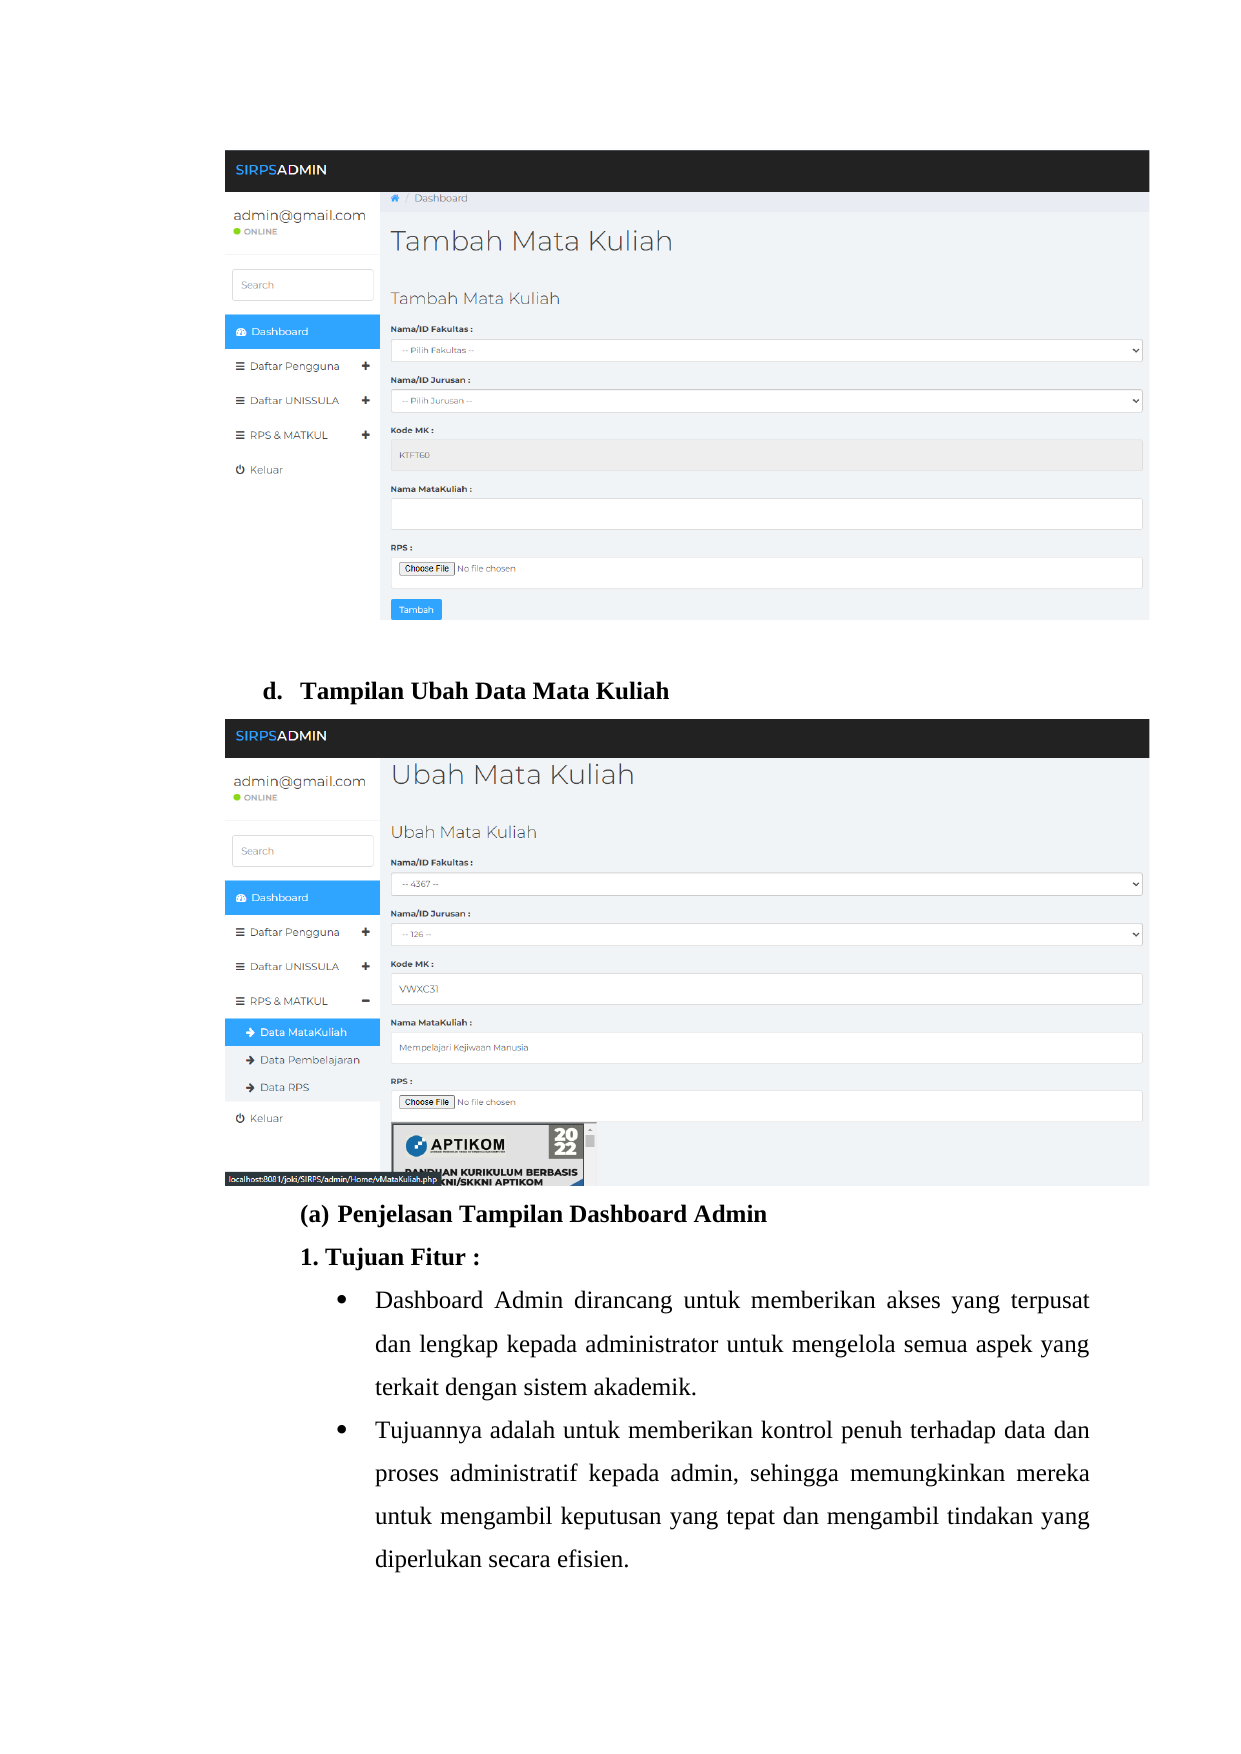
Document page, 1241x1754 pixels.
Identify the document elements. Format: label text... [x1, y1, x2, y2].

picture [225, 719, 1150, 1186]
list Tujuannya adalah untuk memberikan kontrol penuh terhadap data dan proses administratif kepada admin, sehingga memungkinkan mereka untuk mengambil keputusan yang tepat dan mengambil tindakan yang diperlukan secara efisien. [337, 1415, 1090, 1573]
text 1. Tujuan Fitur : [300, 1242, 1090, 1271]
list Penjelasan Tampilan Dashboard Admin [300, 1199, 1090, 1228]
list Tampilan Ubah Data Mata Kuliah [262, 676, 1090, 705]
list Dashboard Admin dirancang untuk memberikan akses yang terpusat dan lengkap kepada administrator untuk mengelola semua aspek yang terkait dengan sistem akademik. [337, 1286, 1090, 1401]
picture [225, 150, 1150, 620]
